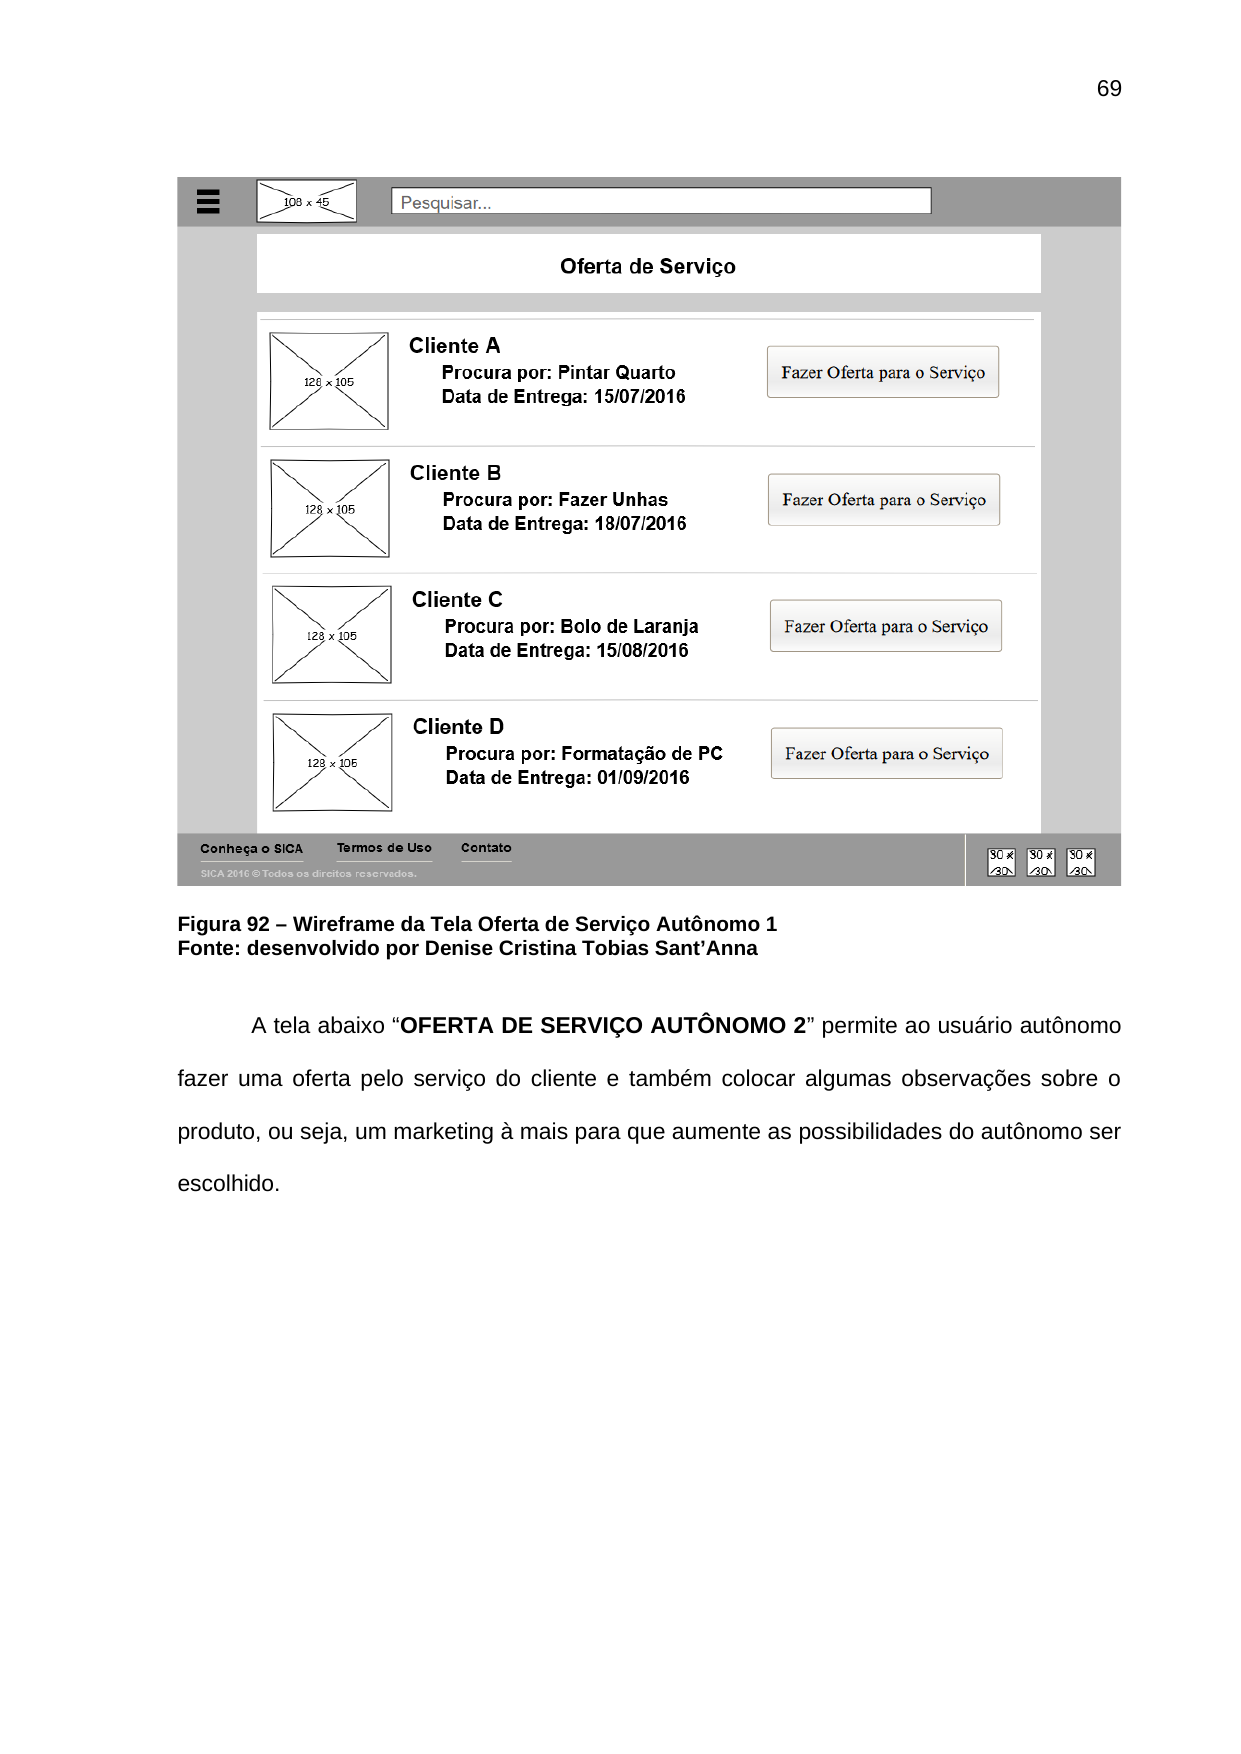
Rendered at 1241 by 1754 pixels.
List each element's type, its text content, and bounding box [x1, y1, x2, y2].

text A tela abaixo “OFERTA DE SERVIÇO AUTÔNOMO 2” permite ao usuário autônomo fazer uma oferta pelo serviço do cliente e também colocar algumas observações sobre o produto, ou seja, um marketing à mais para que aumente as possibilidades do autônomo ser escolhido. [177, 1012, 1122, 1197]
picture [177, 177, 1122, 886]
text Figura 92 – Wireframe da Tela Oferta de Serviço Autônomo 1 [177, 912, 1122, 936]
text Fonte: desenvolvido por Denise Cristina Tobias Sant’Anna [177, 936, 1122, 959]
